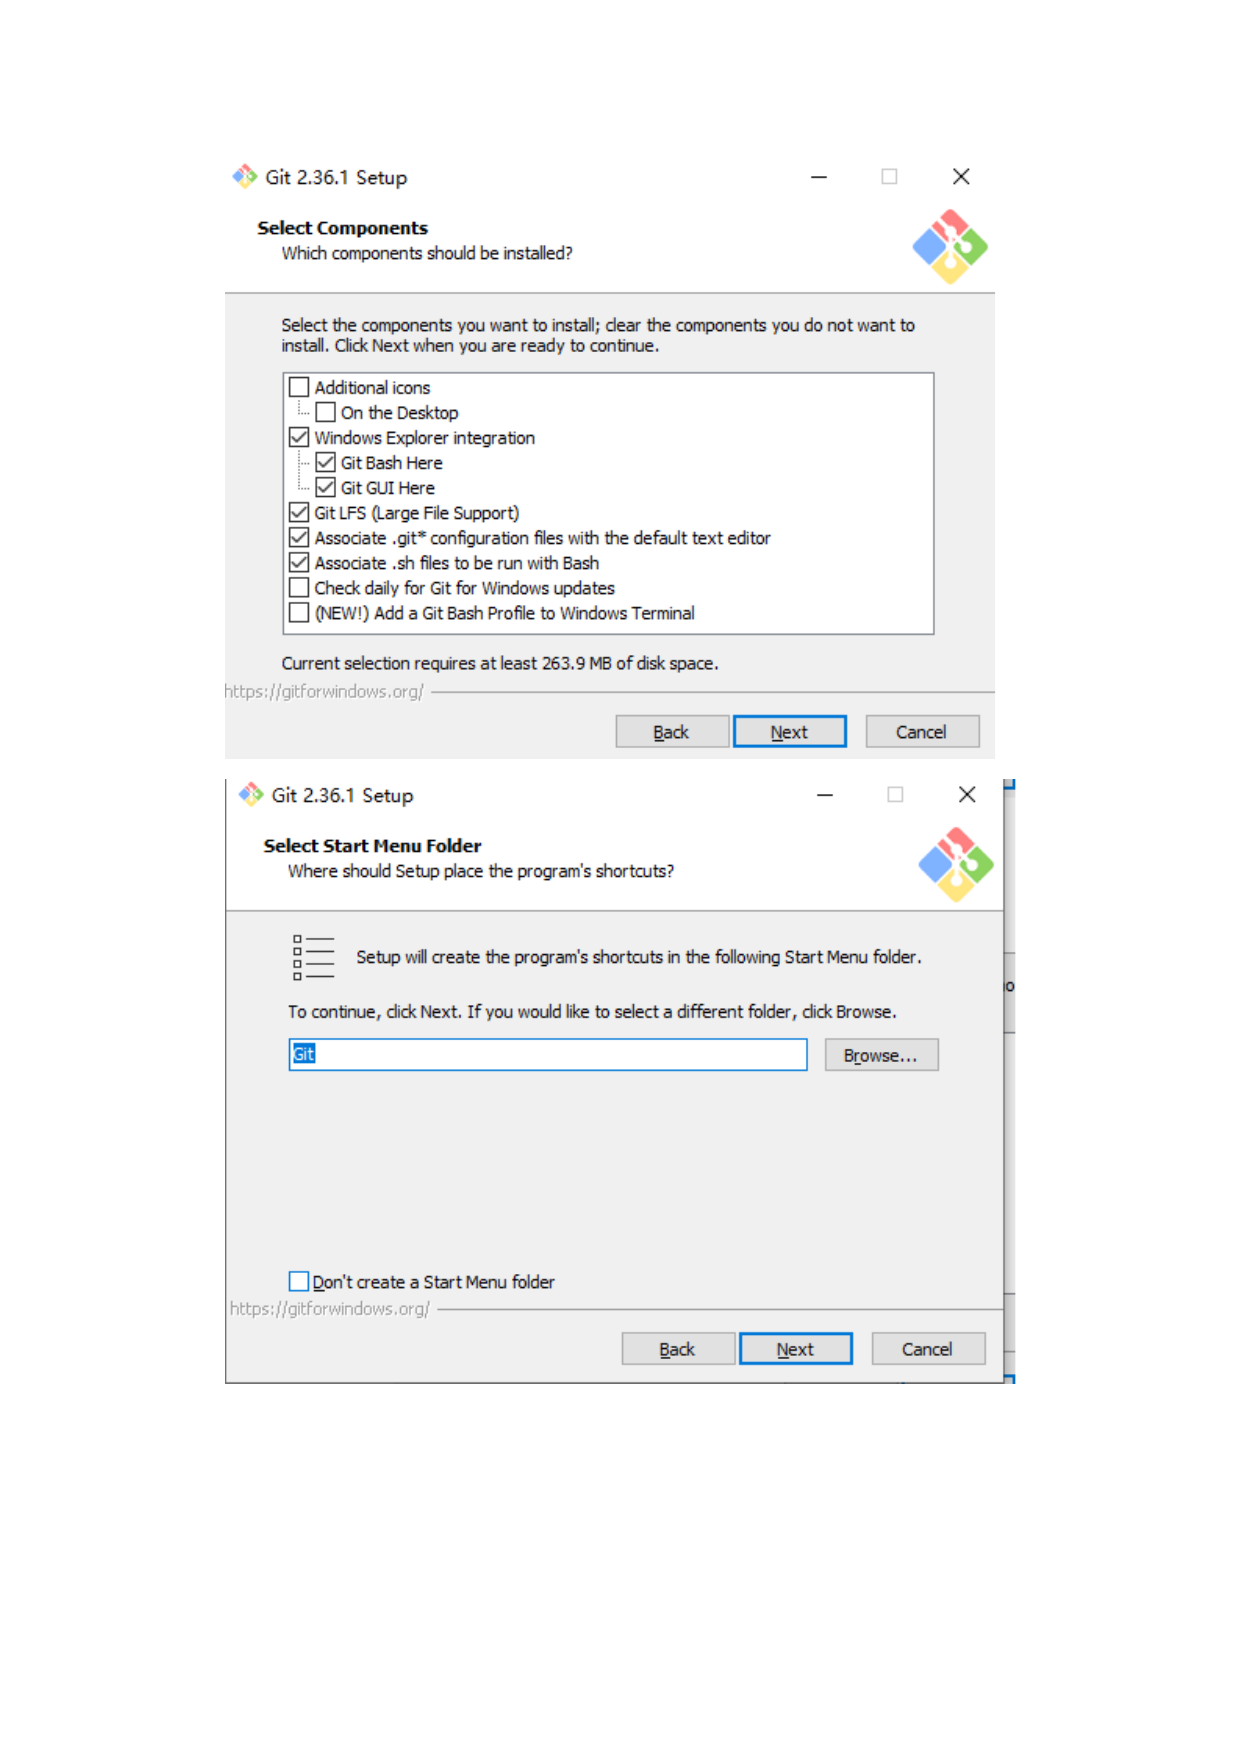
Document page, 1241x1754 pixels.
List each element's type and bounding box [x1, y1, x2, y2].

picture [225, 779, 1016, 1384]
picture [225, 162, 996, 759]
